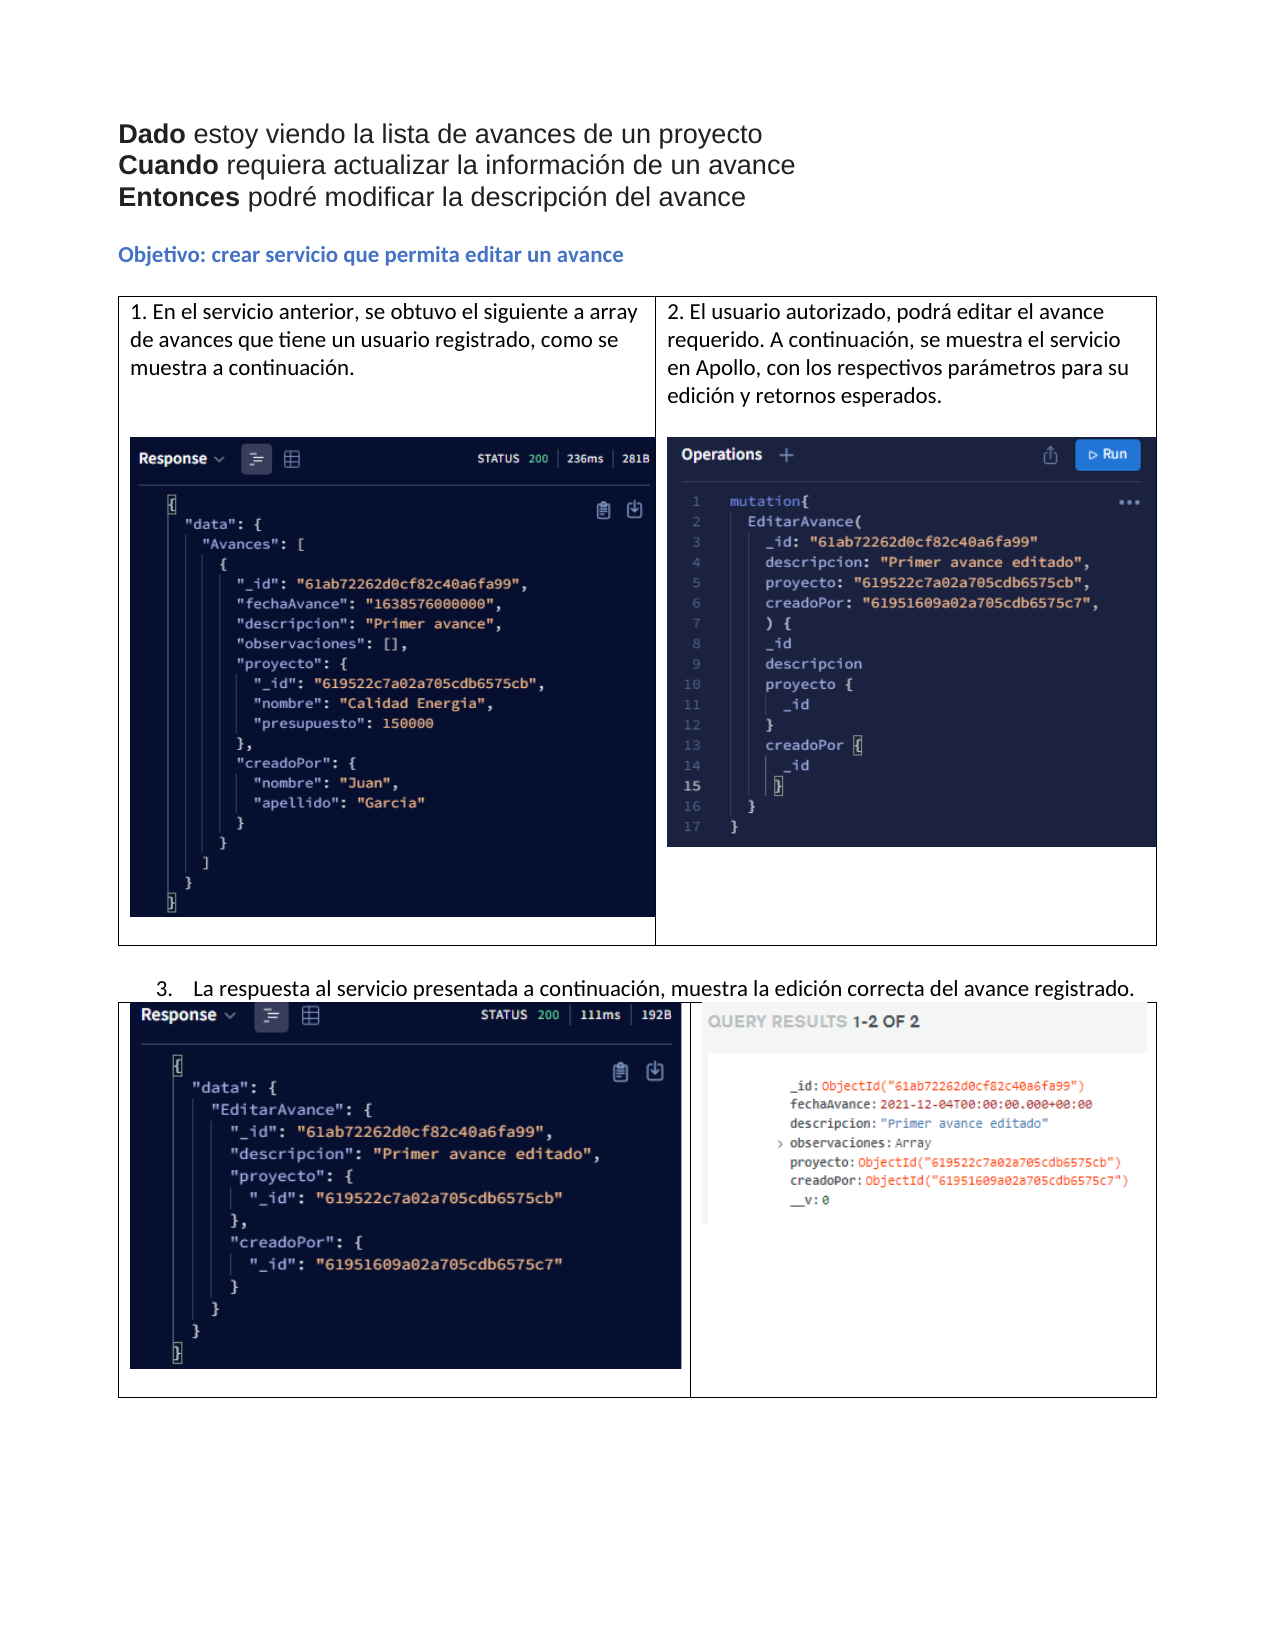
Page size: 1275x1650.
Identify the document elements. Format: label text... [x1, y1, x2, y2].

text Cuando requiera actualizar la información de un avance [118, 149, 1157, 181]
text Objetivo: crear servicio que permita editar un avance [118, 240, 1157, 268]
table_header [119, 1003, 690, 1397]
picture [702, 1002, 1148, 1225]
picture [130, 437, 656, 917]
list La respuesta al servicio presentada a continuación, muestra la edición correcta del avance registrado. [156, 974, 1157, 1002]
table_header 2. El usuario autorizado, podrá editar el avance requerido. A continuación, se muestra el servicio en Apollo, con los respectivos parámetros para su edición y retornos esperados. [656, 297, 1156, 945]
picture [130, 1002, 682, 1369]
picture [667, 437, 1157, 847]
table_header [691, 1003, 1156, 1397]
text Dado estoy viendo la lista de avances de un proyecto [118, 118, 1157, 149]
text Entonces podré modificar la descripción del avance [118, 181, 1157, 212]
table_header 1. En el servicio anterior, se obtuvo el siguiente a array de avances que tiene un usuario registrado, como se muestra a continuación. [119, 297, 655, 945]
